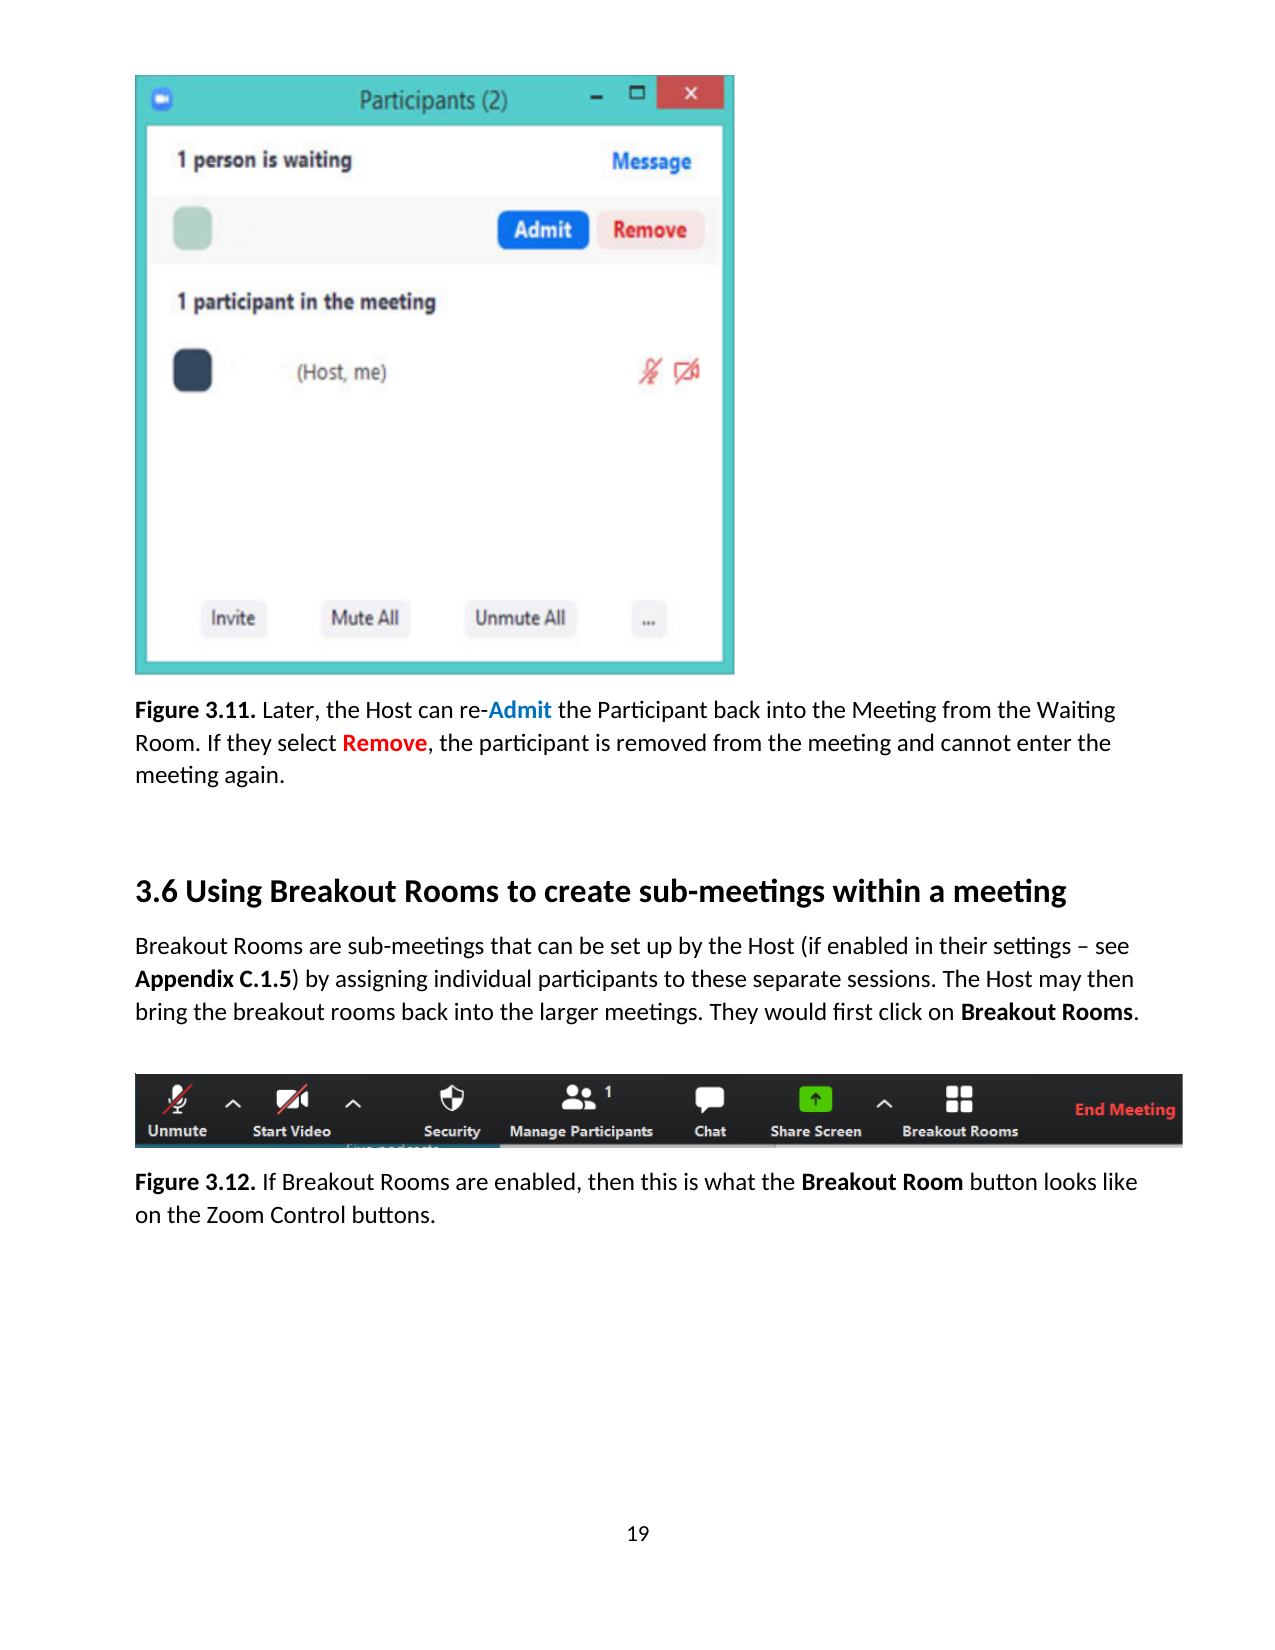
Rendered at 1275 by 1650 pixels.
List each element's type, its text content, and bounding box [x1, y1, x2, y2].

picture [135, 1073, 1183, 1148]
text 3.6 Using Breakout Rooms to create sub-meetings within a meeting [135, 870, 1140, 911]
text Figure 3.11. Later, the Host can re-Admit the Participant back into the Meeting from the Waiting Room. If they select Remove, the participant is removed from the meeting and cannot enter the meeting again. [135, 694, 1140, 790]
text Figure 3.12. If Breakout Rooms are enabled, then this is what the Breakout Room button looks like on the Zoom Control buttons. [135, 1166, 1140, 1230]
text Breakout Rooms are sub-meetings that can be set up by the Host (if enabled in their settings – see Appendix C.1.5) by assigning individual participants to these separate sessions. The Host may then bring the breakout rooms back into the larger meetings. They would first click on Breakout Rooms. [135, 931, 1140, 1027]
